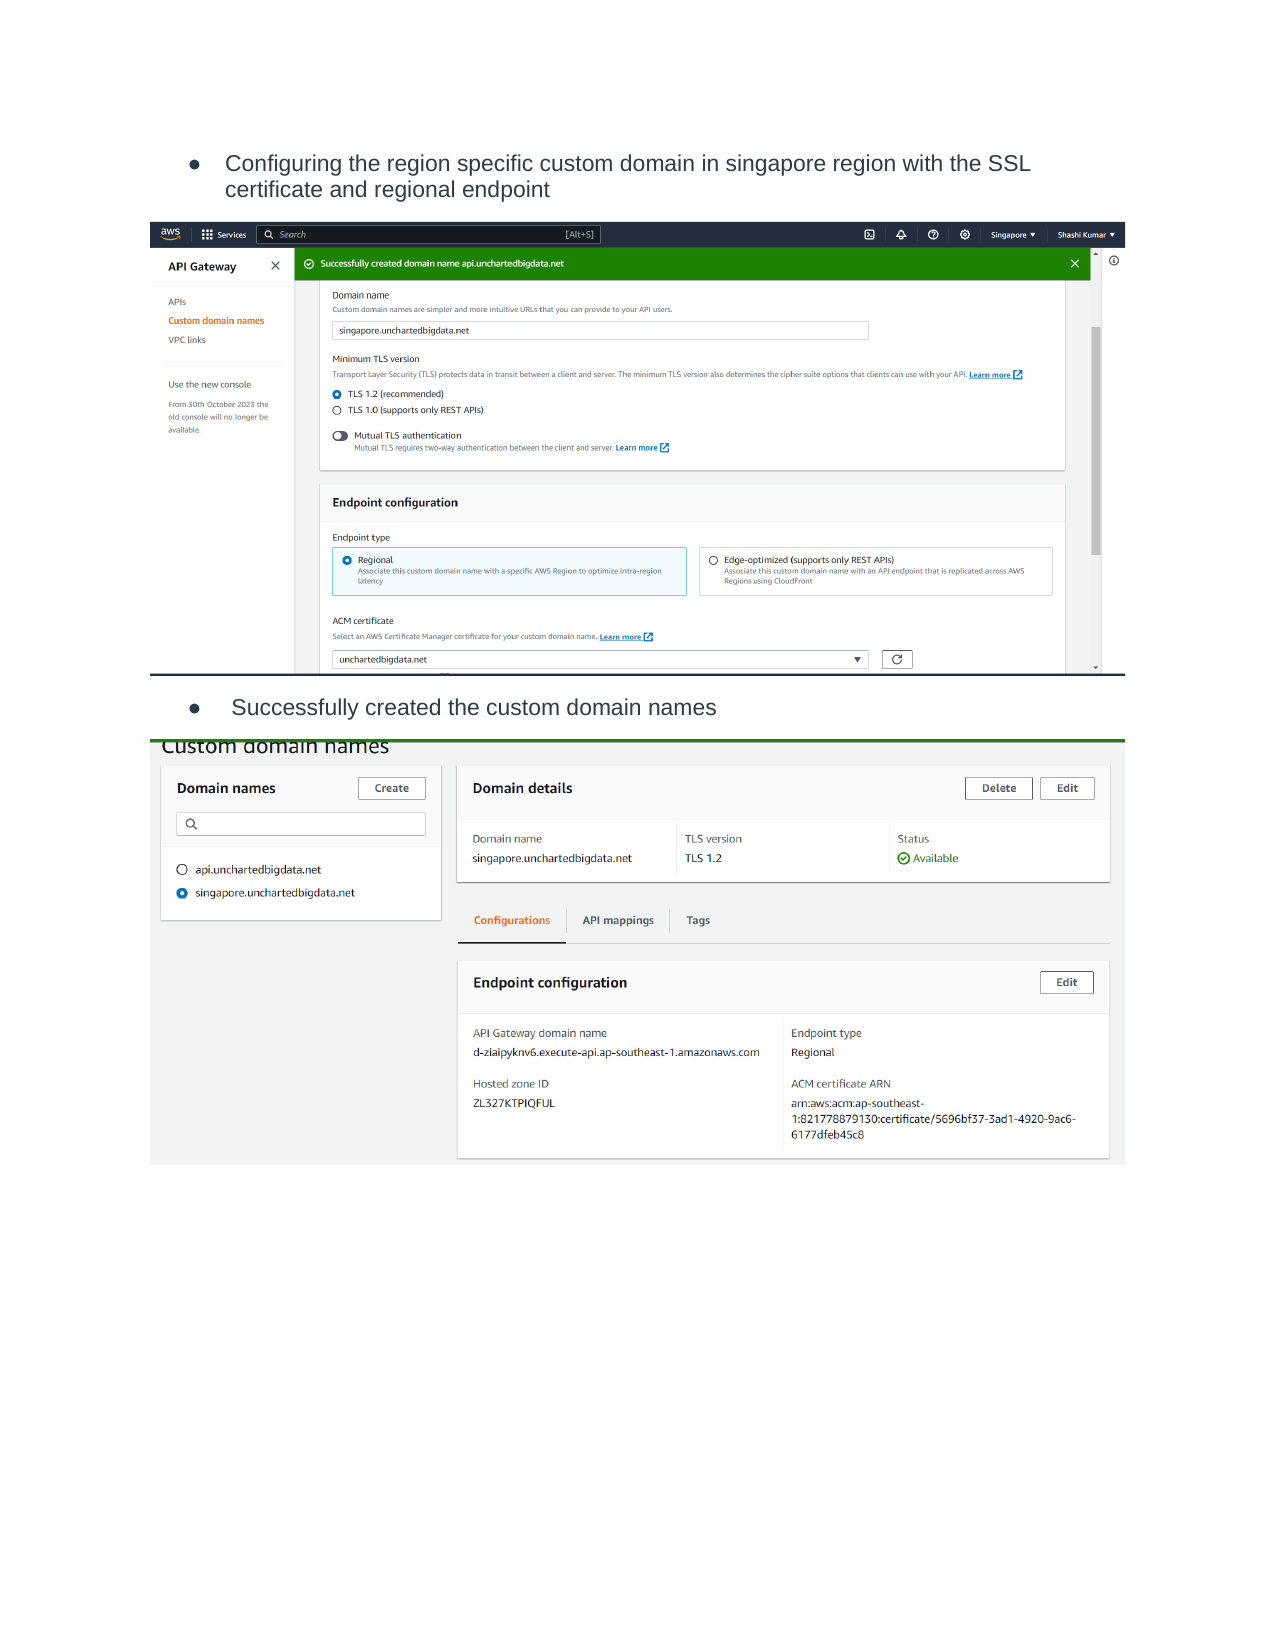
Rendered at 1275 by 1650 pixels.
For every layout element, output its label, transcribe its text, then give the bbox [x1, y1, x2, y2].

picture [150, 221, 1125, 676]
list Configuring the region specific custom domain in singapore region with the SSL certificate and regional endpoint [187, 150, 1125, 203]
picture [150, 739, 1125, 1165]
list Successfully created the custom domain names [187, 694, 1125, 721]
